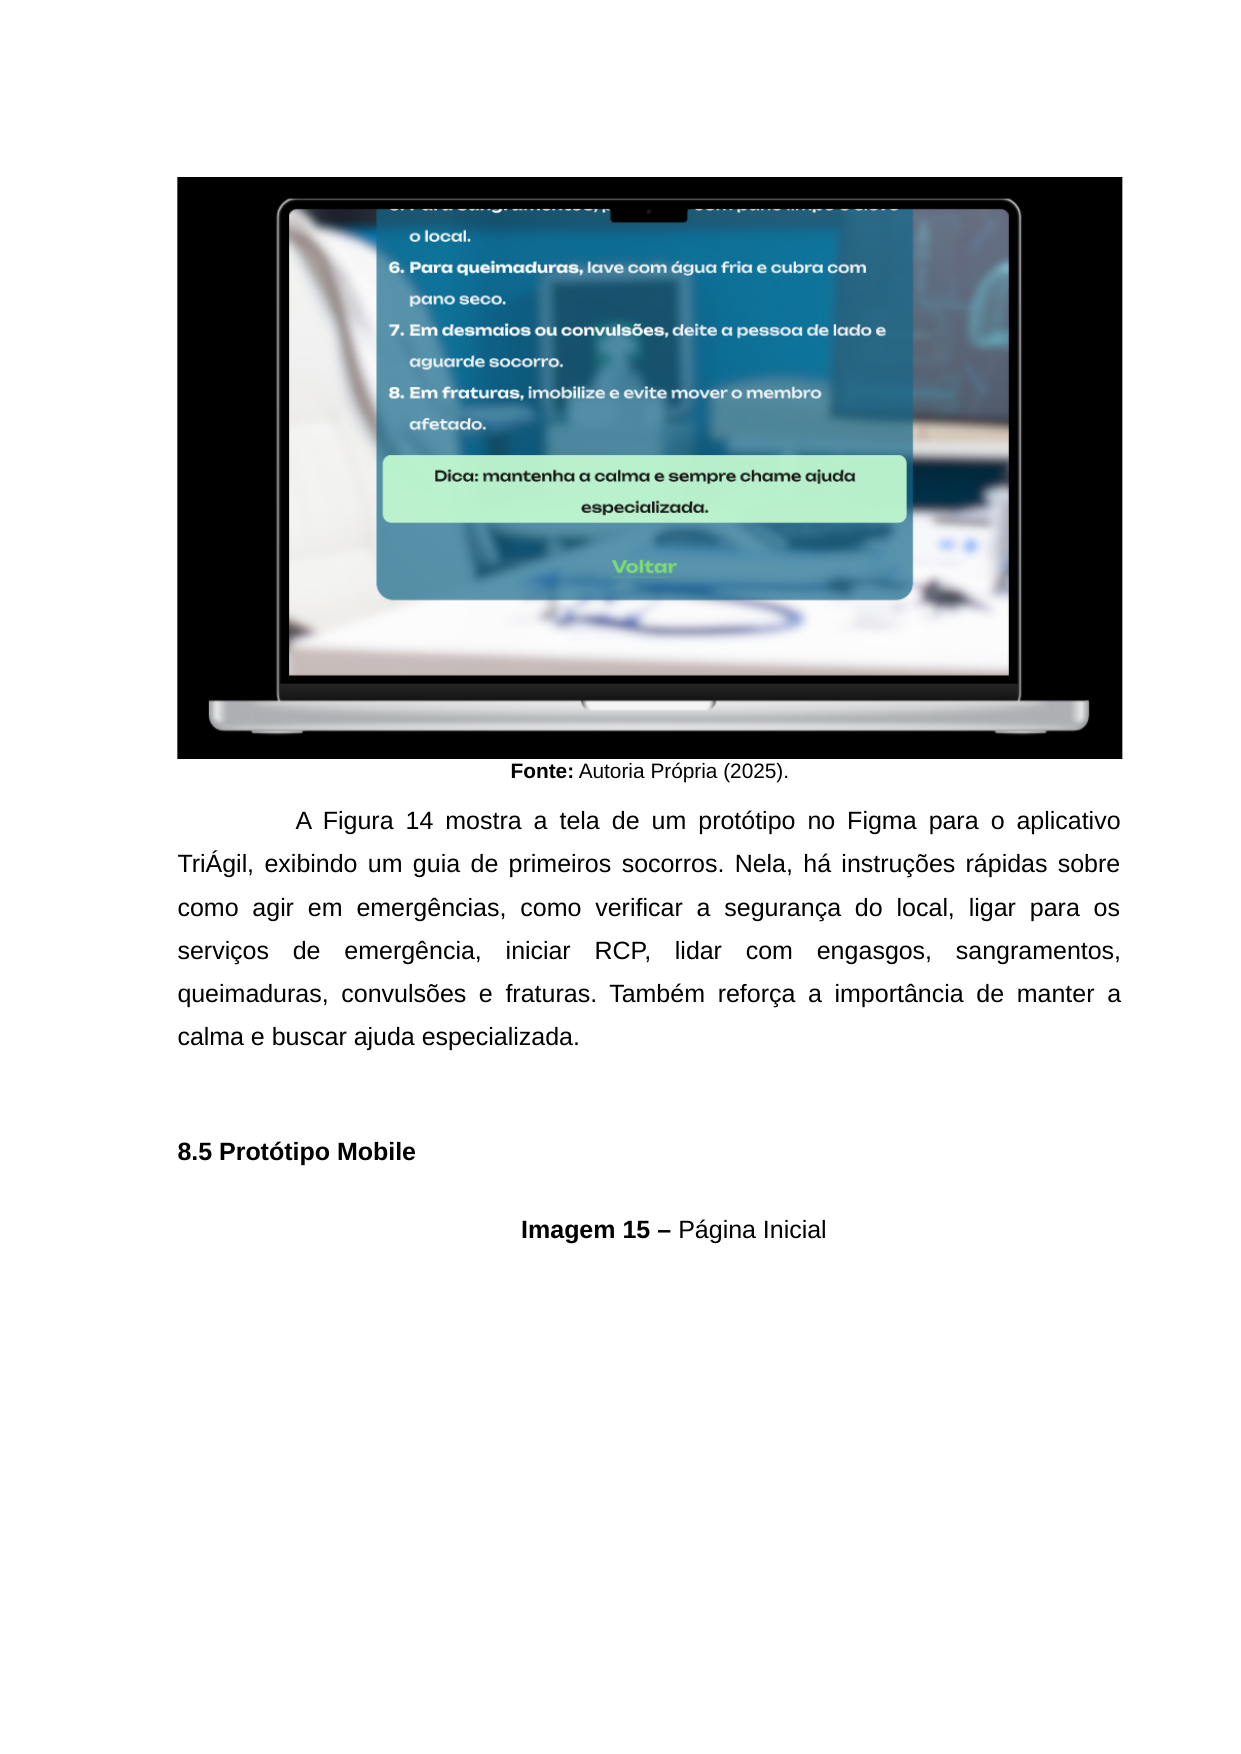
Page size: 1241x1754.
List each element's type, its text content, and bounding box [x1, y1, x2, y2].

picture [177, 177, 1123, 759]
text A Figura 14 mostra a tela de um protótipo no Figma para o aplicativo TriÁgil, exibindo um guia de primeiros socorros. Nela, há instruções rápidas sobre como agir em emergências, como verificar a segurança do local, ligar para os serviços de emergência, iniciar RCP, lidar com engasgos, sangramentos, queimaduras, convulsões e fraturas. Também reforça a importância de manter a calma e buscar ajuda especializada. [177, 806, 1122, 1051]
text Imagem 15 – Página Inicial [177, 1214, 1122, 1243]
subtitle 8.5 Protótipo Mobile [177, 1137, 1099, 1166]
text Fonte: Autoria Própria (2025). [281, 759, 1019, 782]
